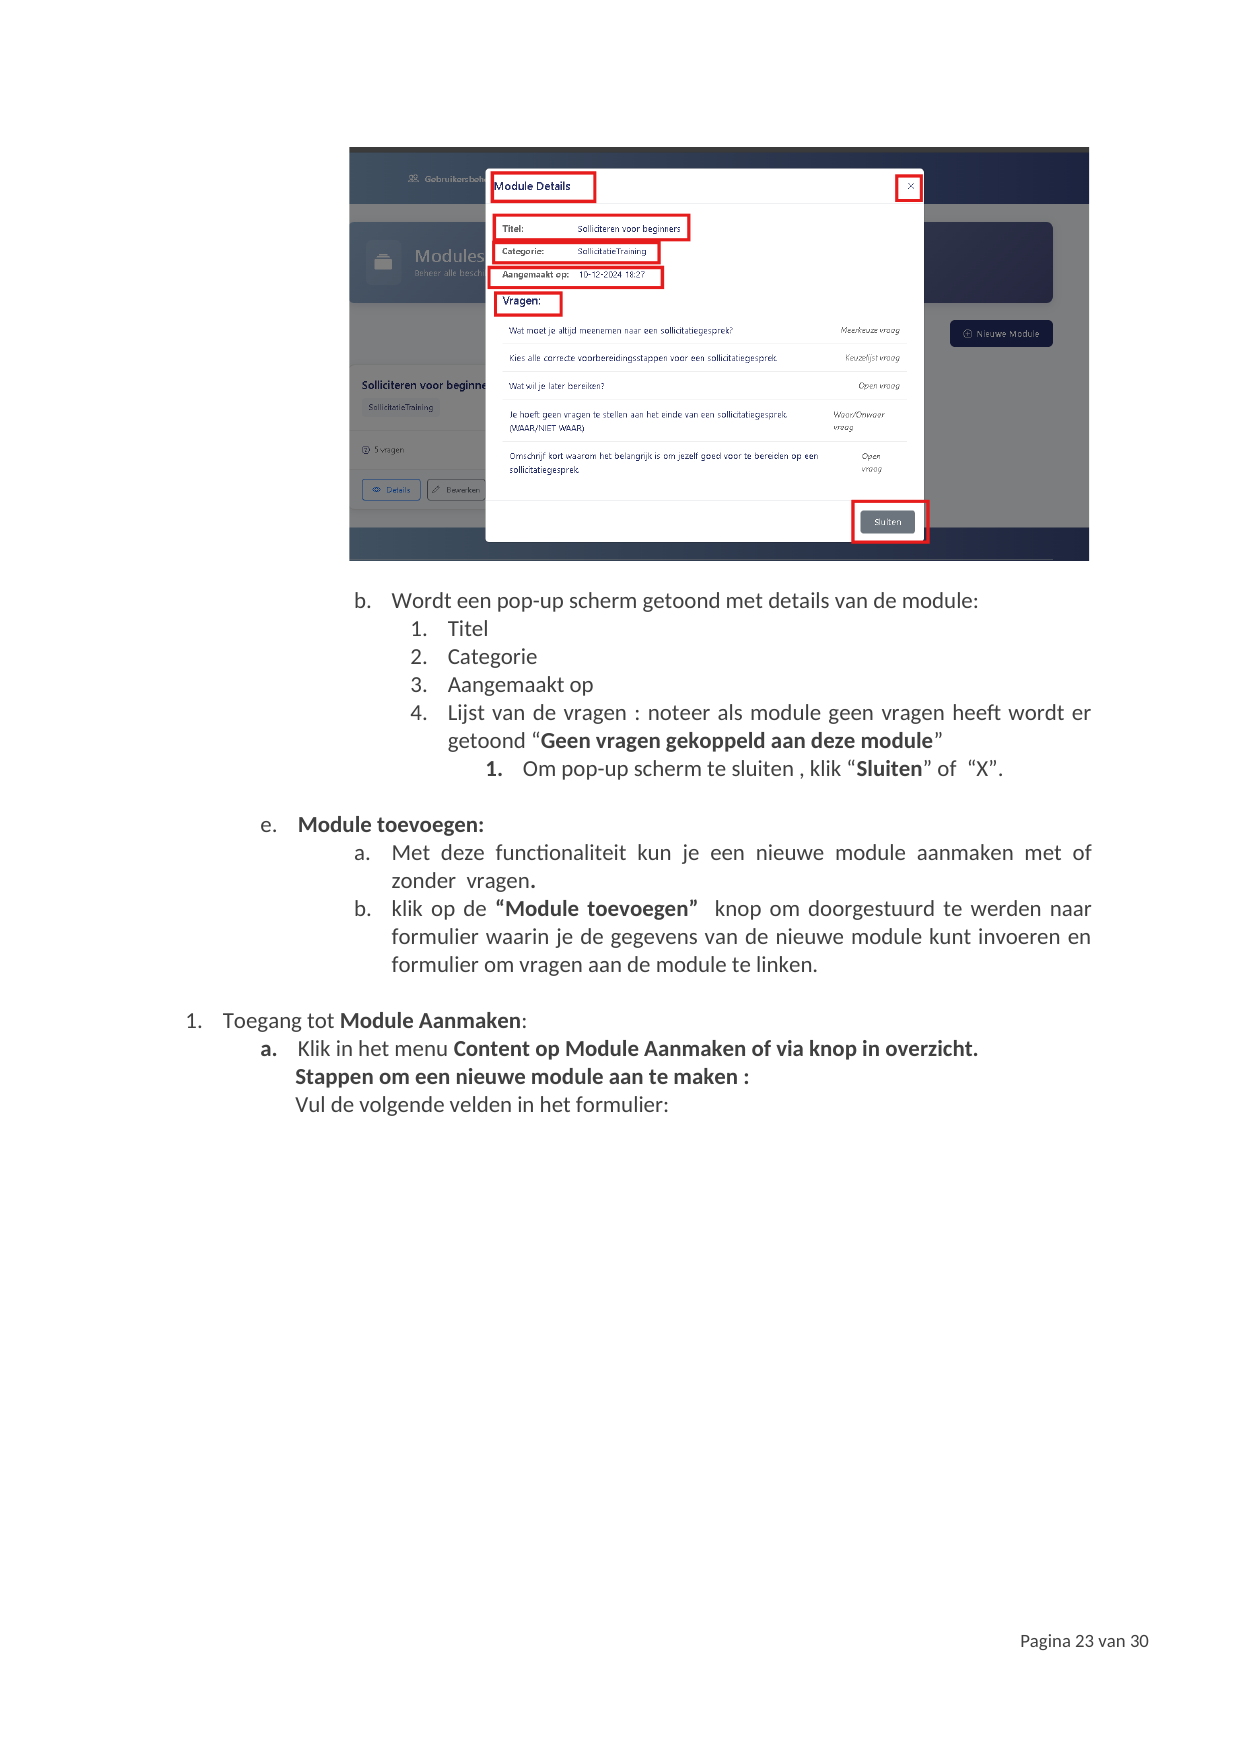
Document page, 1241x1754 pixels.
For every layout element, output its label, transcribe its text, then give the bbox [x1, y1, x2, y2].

list klik op de “Module toevoegen” knop om doorgestuurd te werden naar formulier waarin je de gegevens van de nieuwe module kunt invoeren en formulier om vragen aan de module te linken. [354, 894, 1093, 978]
list Stappen om een nieuwe module aan te maken : [223, 1062, 1093, 1090]
list Module toevoegen: [260, 810, 1093, 838]
list Toegang tot Module Aanmaken: [185, 1006, 1093, 1034]
list Categorie [410, 642, 1093, 670]
list Aangemaakt op [410, 670, 1093, 698]
list Wordt een pop-up scherm getoond met details van de module: [354, 586, 1093, 614]
list Met deze functionaliteit kun je een nieuwe module aanmaken met of zonder vragen. [354, 838, 1093, 894]
list Om pop-up scherm te sluiten , klik “Sluiten” of “X”. [485, 754, 1093, 782]
list Vul de volgende velden in het formulier: [223, 1090, 1093, 1118]
picture [349, 147, 1090, 561]
list Lijst van de vragen : noteer als module geen vragen heeft wordt er getoond “Geen vragen gekoppeld aan deze module” [410, 698, 1093, 754]
list Titel [410, 614, 1093, 642]
list Klik in het menu Content op Module Aanmaken of via knop in overzicht. [260, 1034, 1093, 1062]
